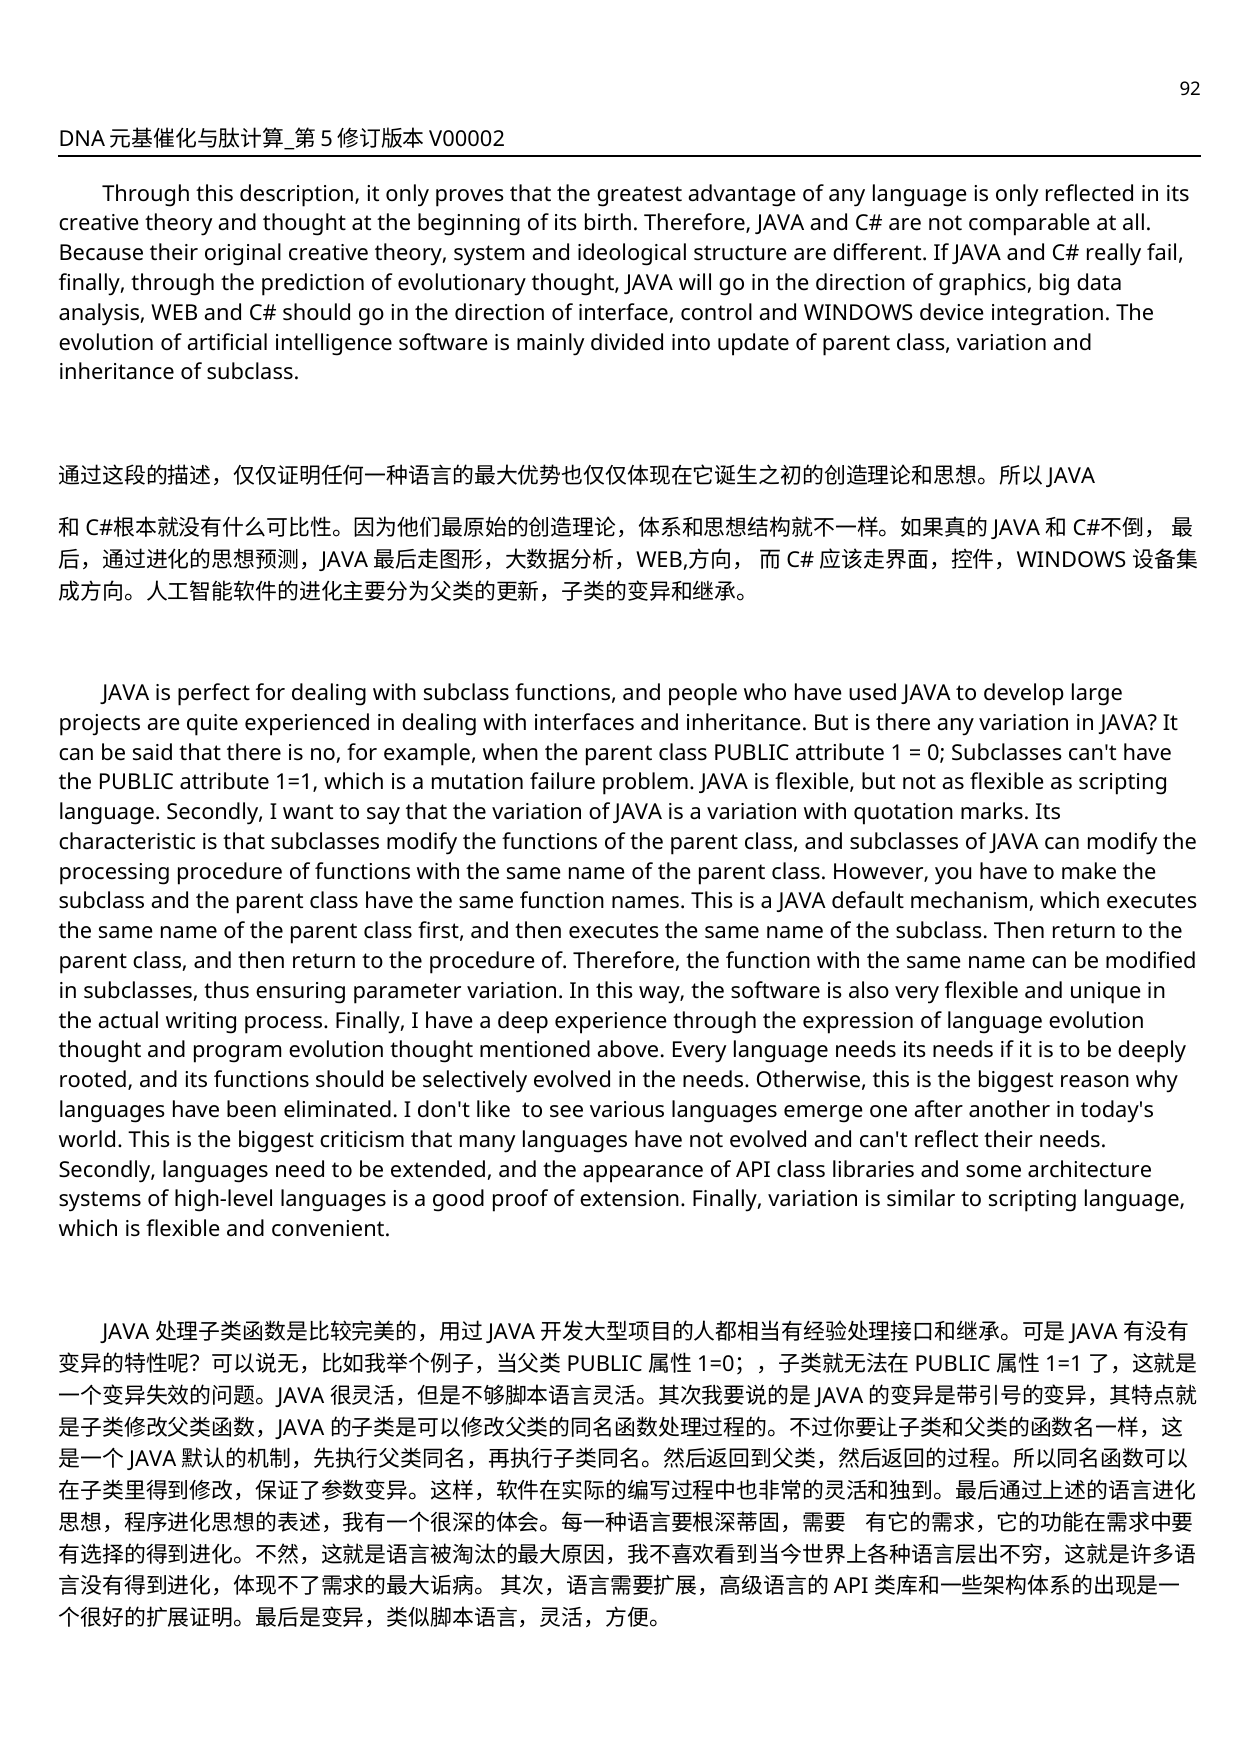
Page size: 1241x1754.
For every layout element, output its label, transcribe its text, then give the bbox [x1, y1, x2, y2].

text 和 C#根本就没有什么可比性。因为他们最原始的创造理论，体系和思想结构就不一样。如果真的 JAVA 和 C#不倒， 最后，通过进化的思想预测，JAVA 最后走图形，大数据分析，WEB,方向， 而 C# 应该走界面，控件，WINDOWS 设备集成方向。人工智能软件的进化主要分为父类的更新，子类的变异和继承。 [58, 510, 1201, 605]
text JAVA 处理子类函数是比较完美的，用过 JAVA 开发大型项目的人都相当有经验处理接口和继承。可是 JAVA 有没有变异的特性呢？可以说无，比如我举个例子，当父类 PUBLIC 属性 1=0；，子类就无法在 PUBLIC 属性 1=1 了，这就是一个变异失效的问题。JAVA 很灵活，但是不够脚本语言灵活。其次我要说的是 JAVA 的变异是带引号的变异，其特点就是子类修改父类函数，JAVA 的子类是可以修改父类的同名函数处理过程的。不过你要让子类和父类的函数名一样，这是一个 JAVA 默认的机制，先执行父类同名，再执行子类同名。然后返回到父类，然后返回的过程。所以同名函数可以在子类里得到修改，保证了参数变异。这样，软件在实际的编写过程中也非常的灵活和独到。最后通过上述的语言进化思想，程序进化思想的表述，我有一个很深的体会。每一种语言要根深蒂固，需要 有它的需求，它的功能在需求中要有选择的得到进化。不然，这就是语言被淘汰的最大原因，我不喜欢看到当今世界上各种语言层出不穷，这就是许多语言没有得到进化，体现不了需求的最大诟病。 其次，语言需要扩展，高级语言的 API 类库和一些架构体系的出现是一个很好的扩展证明。最后是变异，类似脚本语言，灵活，方便。 [58, 1314, 1201, 1632]
text Through this description, it only proves that the greatest advantage of any language is only reflected in its creative theory and thought at the beginning of its birth. Therefore, JAVA and C# are not comparable at all. Because their original creative theory, system and ideological structure are different. If JAVA and C# really fail, finally, through the prediction of evolutionary thought, JAVA will go in the direction of graphics, big data analysis, WEB and C# should go in the direction of interface, control and WINDOWS device integration. The evolution of artificial intelligence software is mainly divided into update of parent class, variation and inheritance of subclass. [58, 178, 1201, 386]
text JAVA is perfect for dealing with subclass functions, and people who have used JAVA to develop large projects are quite experienced in dealing with interfaces and inheritance. But is there any variation in JAVA? It can be said that there is no, for example, when the parent class PUBLIC attribute 1 = 0; Subclasses can't have the PUBLIC attribute 1=1, which is a mutation failure problem. JAVA is flexible, but not as flexible as scripting language. Secondly, I want to say that the variation of JAVA is a variation with quotation marks. Its characteristic is that subclasses modify the functions of the parent class, and subclasses of JAVA can modify the processing procedure of functions with the same name of the parent class. However, you have to make the subclass and the parent class have the same function names. This is a JAVA default mechanism, which executes the same name of the parent class first, and then executes the same name of the subclass. Then return to the parent class, and then return to the procedure of. Therefore, the function with the same name can be modified in subclasses, thus ensuring parameter variation. In this way, the software is also very flexible and unique in the actual writing process. Finally, I have a deep experience through the expression of language evolution thought and program evolution thought mentioned above. Every language needs its needs if it is to be deeply rooted, and its functions should be selectively evolved in the needs. Otherwise, this is the biggest reason why languages have been eliminated. I don't like to see various languages emerge one after another in today's world. This is the biggest criticism that many languages have not evolved and can't reflect their needs. Secondly, languages need to be extended, and the appearance of API class libraries and some architecture systems of high-level languages is a good proof of extension. Finally, variation is similar to scripting language, which is flexible and convenient. [58, 677, 1201, 1243]
text 通过这段的描述，仅仅证明任何一种语言的最大优势也仅仅体现在它诞生之初的创造理论和思想。所以 JAVA [58, 458, 1201, 489]
